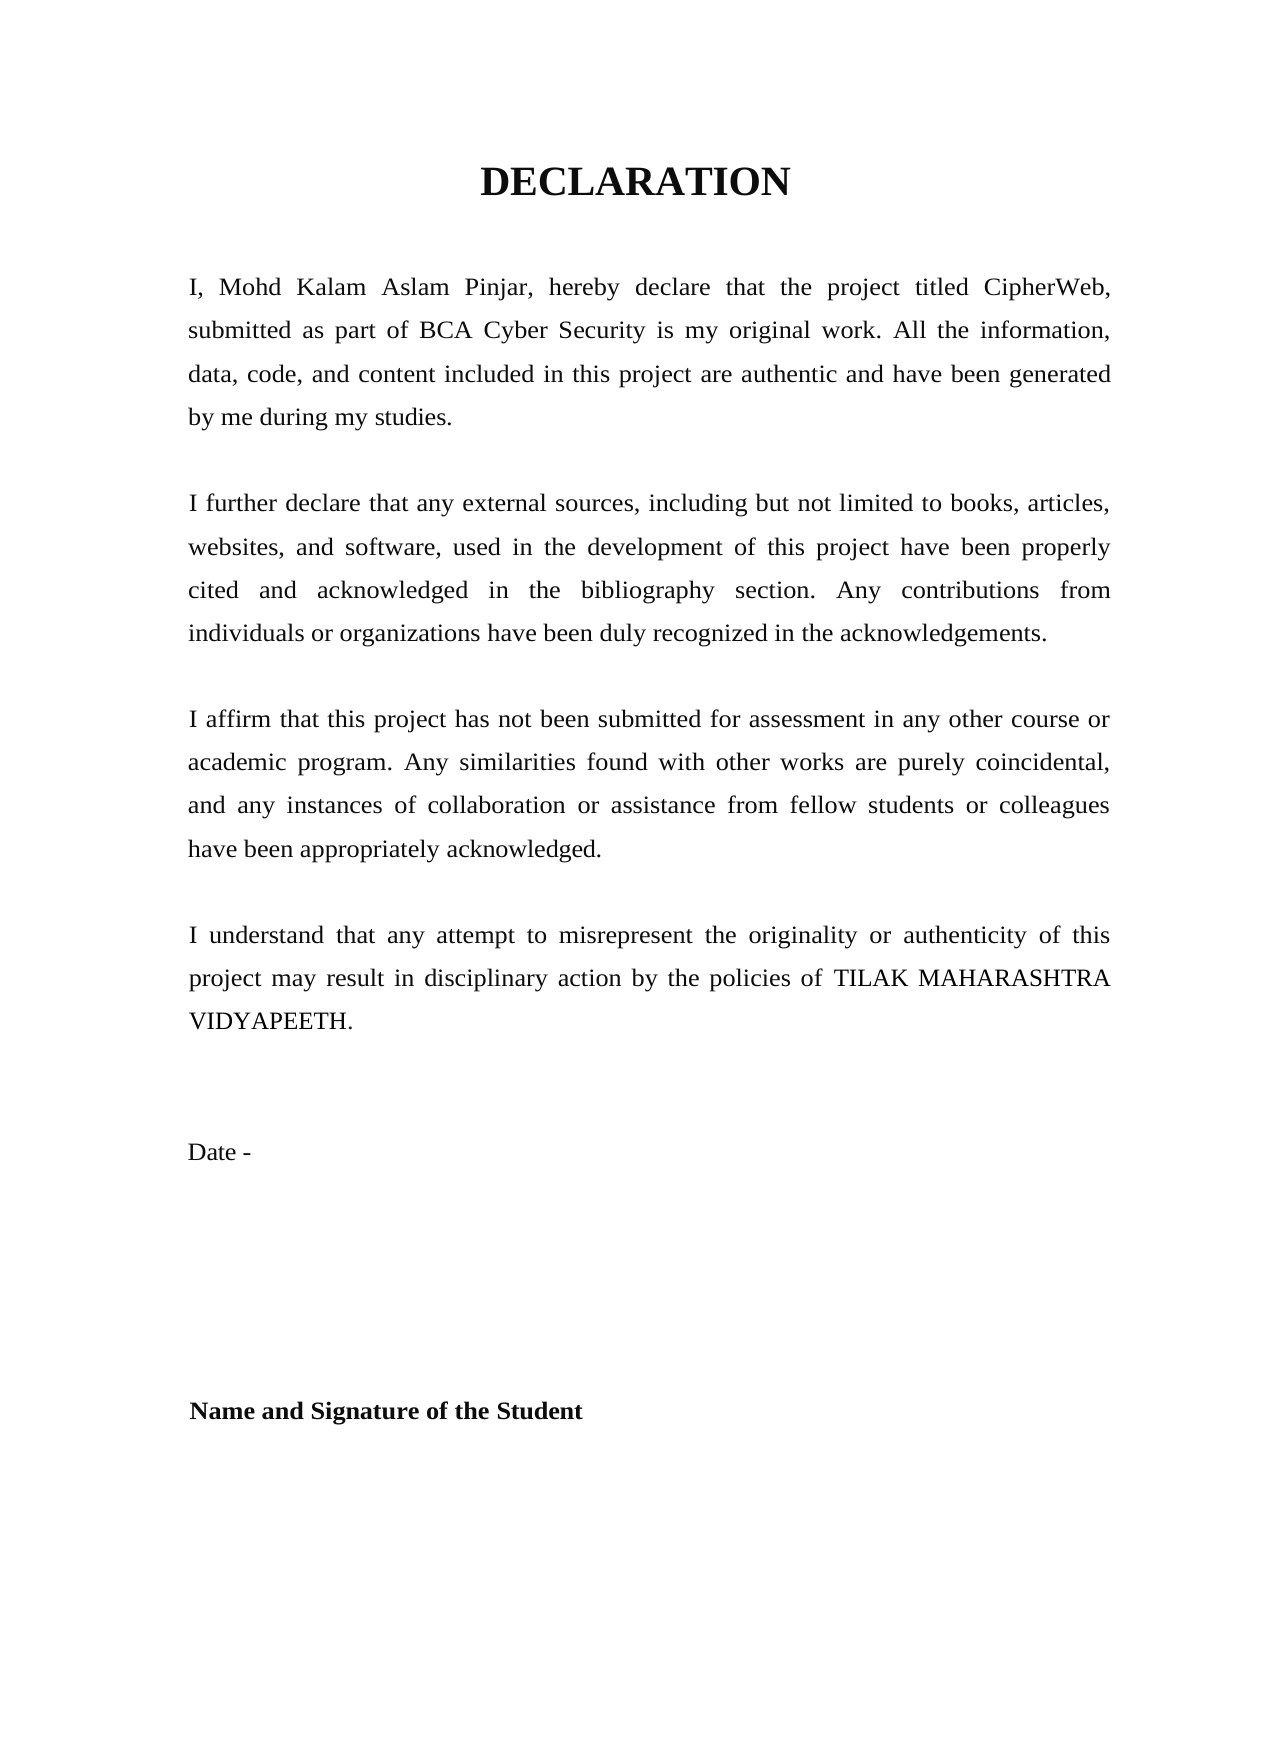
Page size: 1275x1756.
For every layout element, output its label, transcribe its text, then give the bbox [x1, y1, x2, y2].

text Name and Signature of the Student [150, 1396, 1125, 1425]
text Date - [187, 1137, 1125, 1166]
text I further declare that any external sources, including but not limited to books, articles, websites, and software, used in the development of this project have been properly cited and acknowledged in the bibliography section. Any contributions from individuals or organizations have been duly recognized in the acknowledgements. [188, 488, 1111, 647]
subtitle DECLARATION [371, 157, 899, 204]
text I understand that any attempt to misrepresent the originality or authenticity of this project may result in disciplinary action by the policies of TILAK MAHARASHTRA VIDYAPEETH. [188, 920, 1111, 1035]
text I, Mohd Kalam Aslam Pinjar, hereby declare that the project titled CipherWeb, submitted as part of BCA Cyber Security is my original work. All the information, data, code, and content included in this project are authentic and have been generated by me during my studies. [188, 272, 1113, 431]
text I affirm that this project has not been submitted for assessment in any other course or academic program. Any similarities found with other works are purely coincidental, and any instances of collaboration or assistance from fellow students or colleagues have been appropriately acknowledged. [188, 704, 1111, 862]
